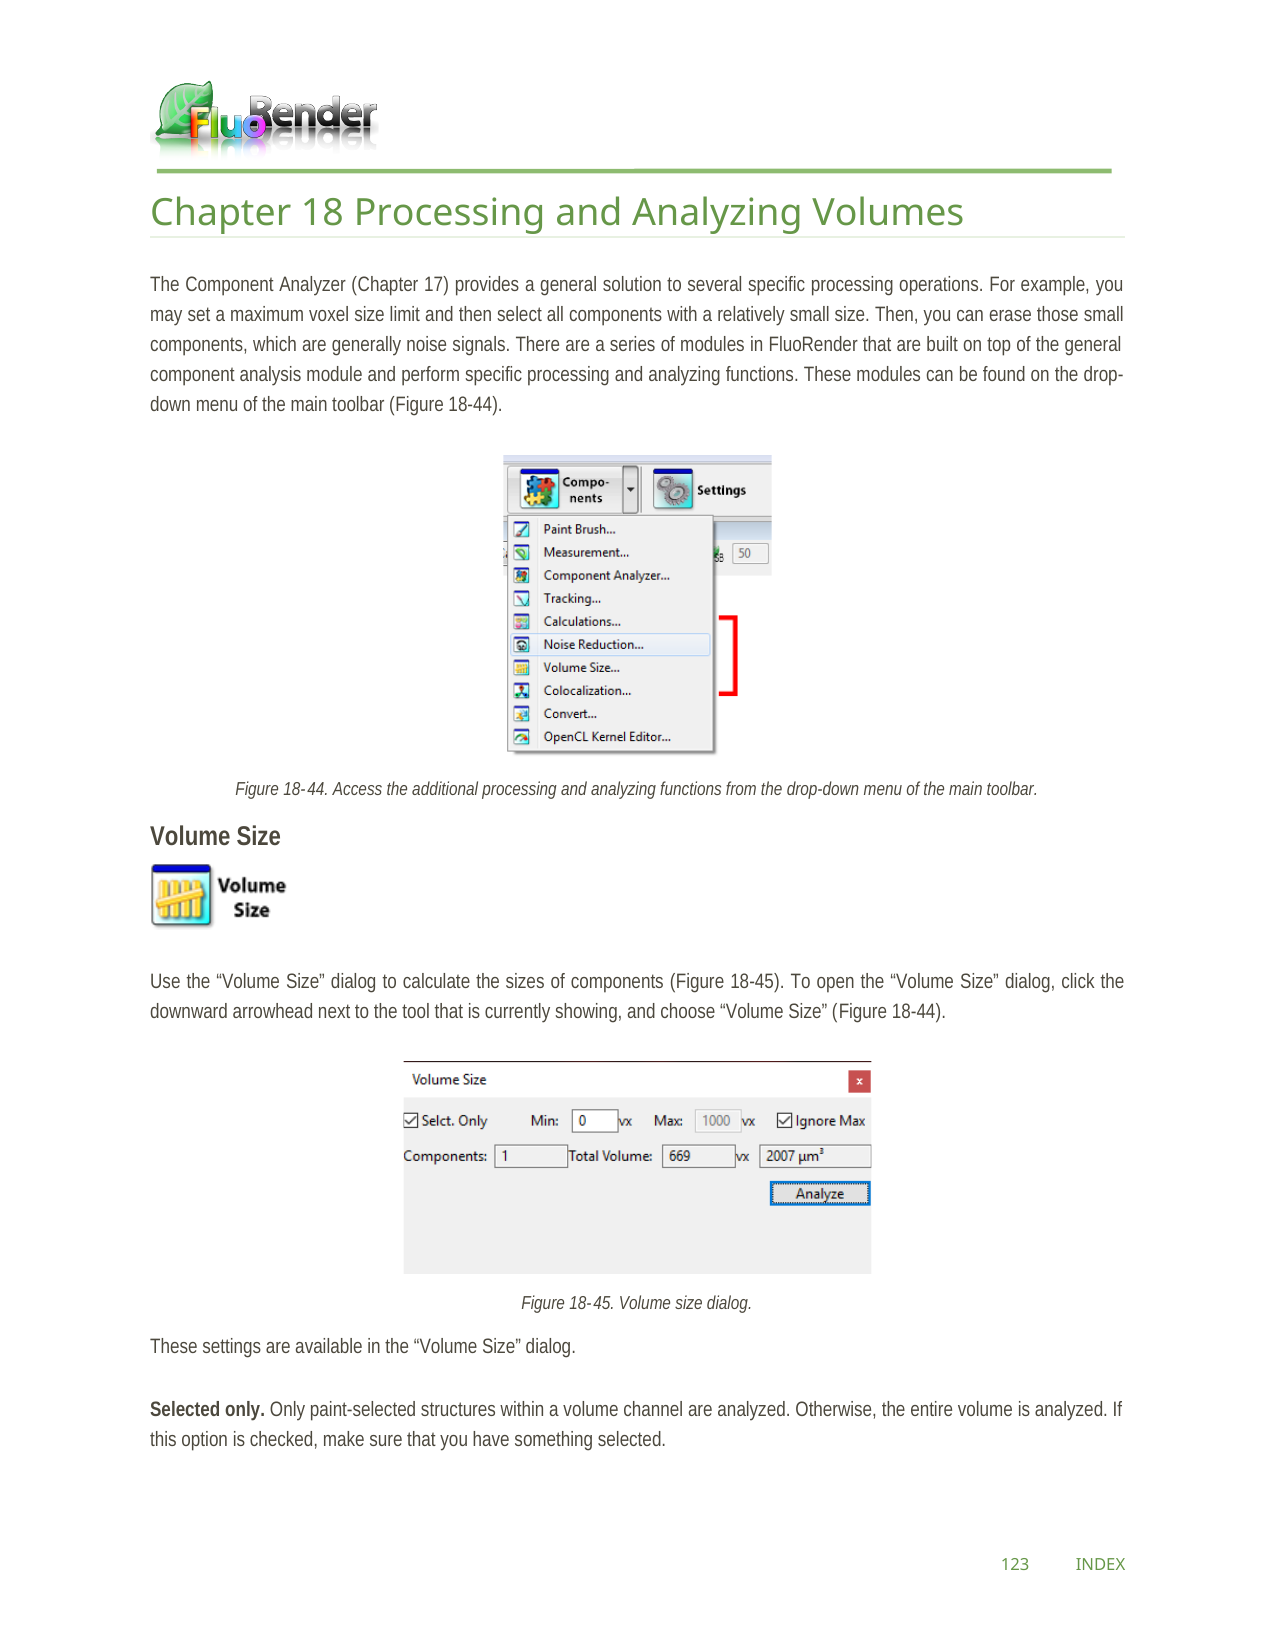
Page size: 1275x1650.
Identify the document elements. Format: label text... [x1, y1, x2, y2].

picture [150, 863, 291, 930]
text Selected only. Only paint-selected structures within a volume channel are analyzed. Otherwise, the entire volume is analyzed. If this option is checked, make sure that you have something selected. [150, 1397, 1125, 1451]
subtitle Processing and Analyzing Volumes [150, 185, 1125, 236]
picture [150, 75, 379, 162]
text These settings are available in the “Volume Size” dialog. [150, 1334, 1125, 1358]
subtitle Volume Size [150, 820, 1125, 851]
picture [503, 455, 772, 760]
picture [403, 1061, 872, 1274]
